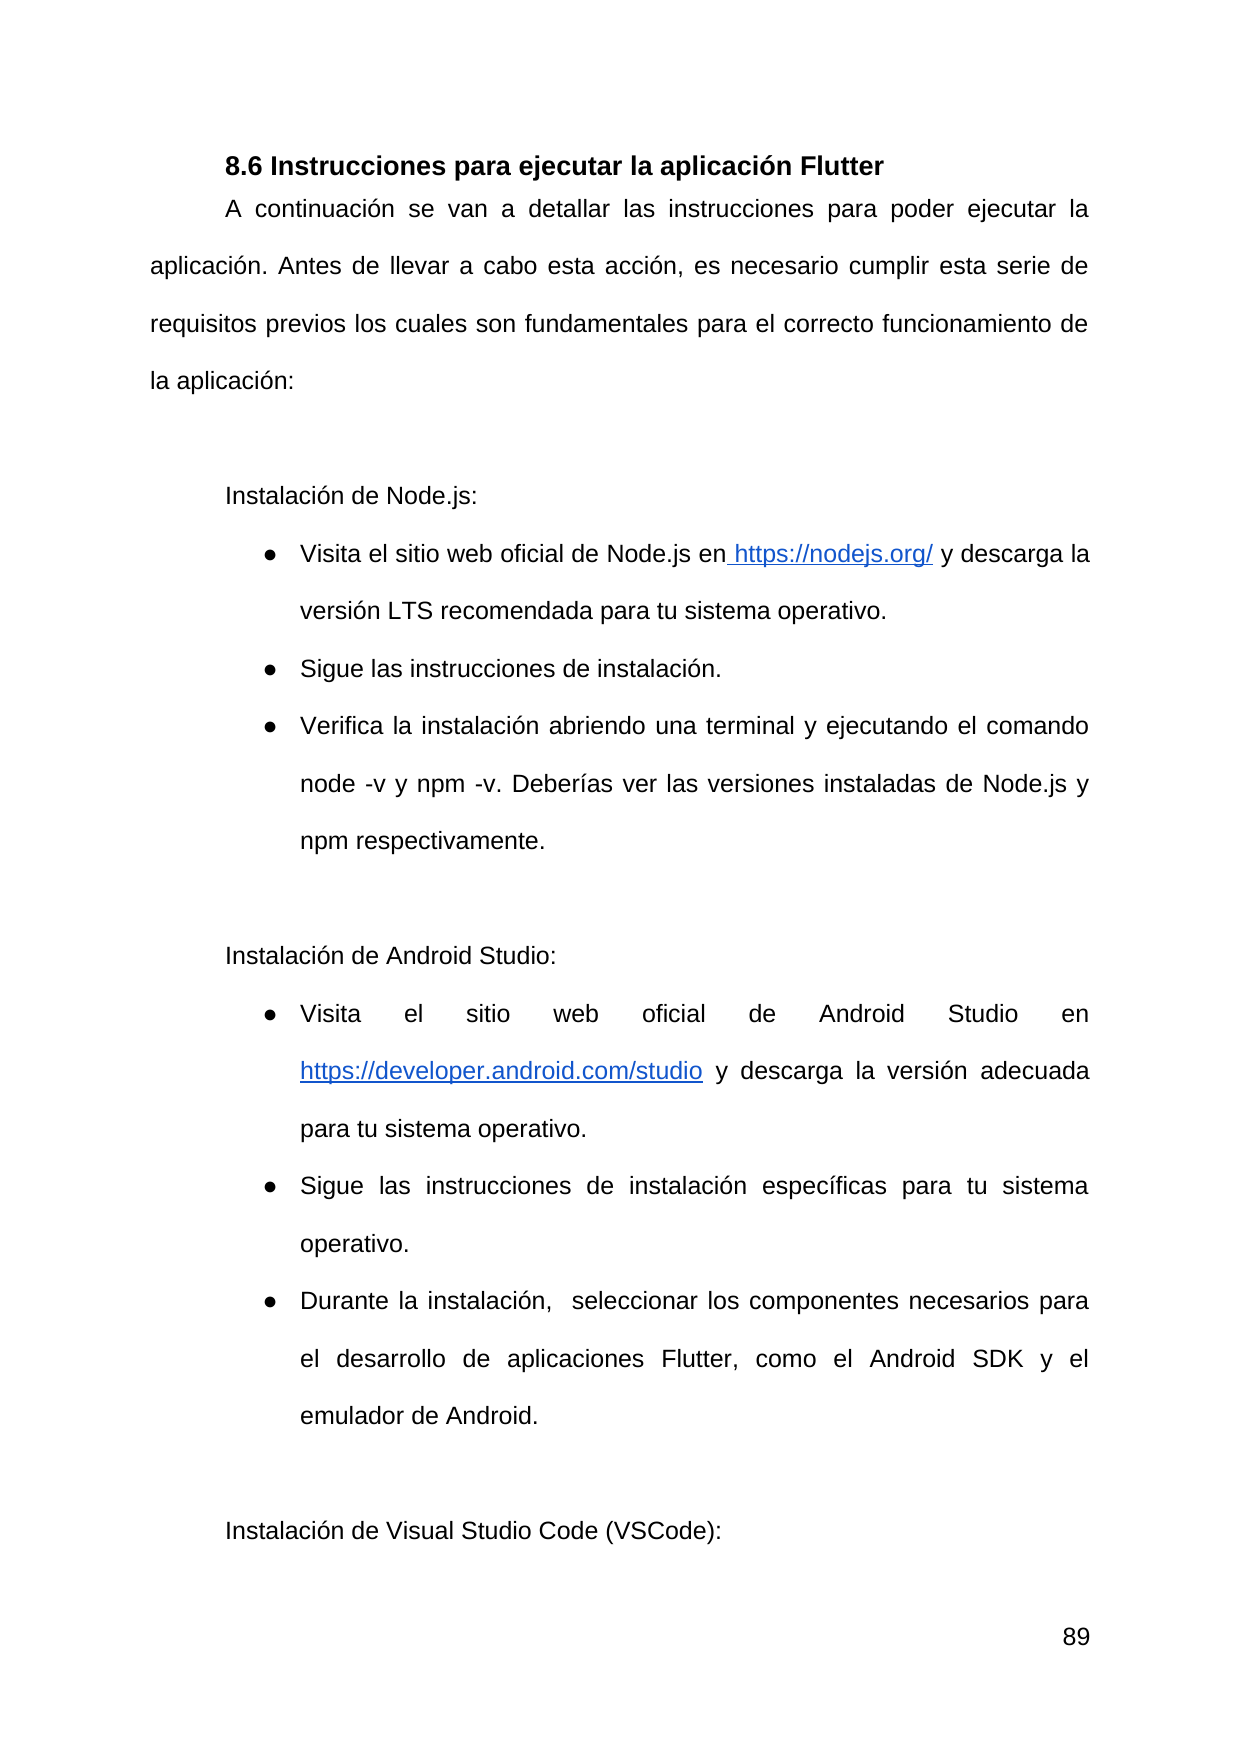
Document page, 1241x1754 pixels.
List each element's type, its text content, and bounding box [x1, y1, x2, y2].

text Instalación de Visual Studio Code (VSCode): [150, 1516, 1090, 1545]
list Durante la instalación, seleccionar los componentes necesarios para el desarrollo de aplicaciones Flutter, como el Android SDK y el emulador de Android. [262, 1286, 1090, 1430]
text Instalación de Node.js: [150, 481, 1090, 510]
list Visita el sitio web oficial de Android Studio en https://developer.android.com/studio y descarga la versión adecuada para tu sistema operativo. [262, 999, 1090, 1142]
list Sigue las instrucciones de instalación específicas para tu sistema operativo. [262, 1171, 1090, 1257]
list Visita el sitio web oficial de Node.js en https://nodejs.org/ y descarga la versión LTS recomendada para tu sistema operativo. [262, 539, 1090, 625]
list Verifica la instalación abriendo una terminal y ejecutando el comando node -v y npm -v. Deberías ver las versiones instaladas de Node.js y npm respectivamente. [262, 711, 1090, 855]
subtitle 8.6 Instrucciones para ejecutar la aplicación Flutter [225, 150, 1090, 181]
text Instalación de Android Studio: [150, 941, 1090, 970]
list Sigue las instrucciones de instalación. [262, 654, 1090, 682]
text A continuación se van a detallar las instrucciones para poder ejecutar la aplicación. Antes de llevar a cabo esta acción, es necesario cumplir esta serie de requisitos previos los cuales son fundamentales para el correcto funcionamiento de la aplicación: [150, 194, 1090, 395]
